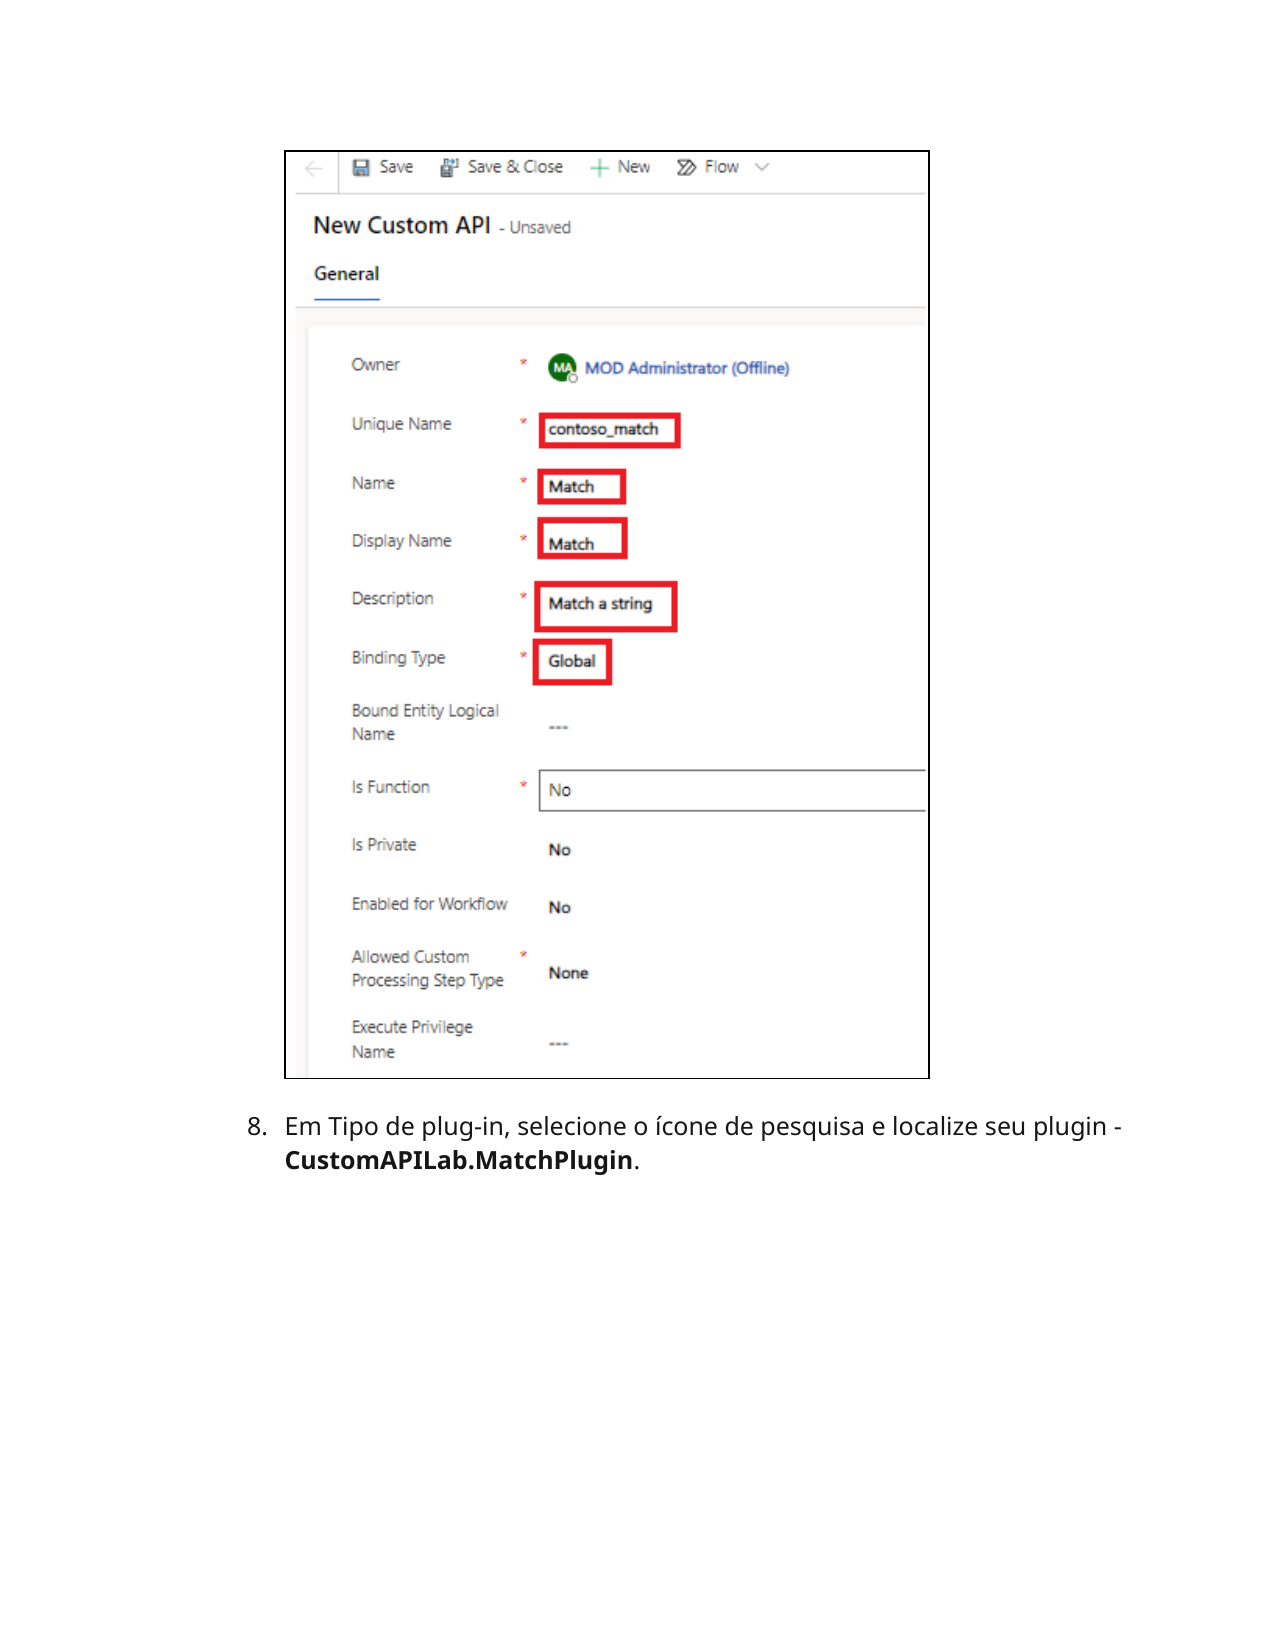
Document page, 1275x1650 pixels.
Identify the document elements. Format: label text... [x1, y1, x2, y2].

list Em Tipo de plug-in, selecione o ícone de pesquisa e localize seu plugin - CustomAPILab.MatchPlugin. [247, 1108, 1125, 1176]
picture [286, 152, 928, 1078]
